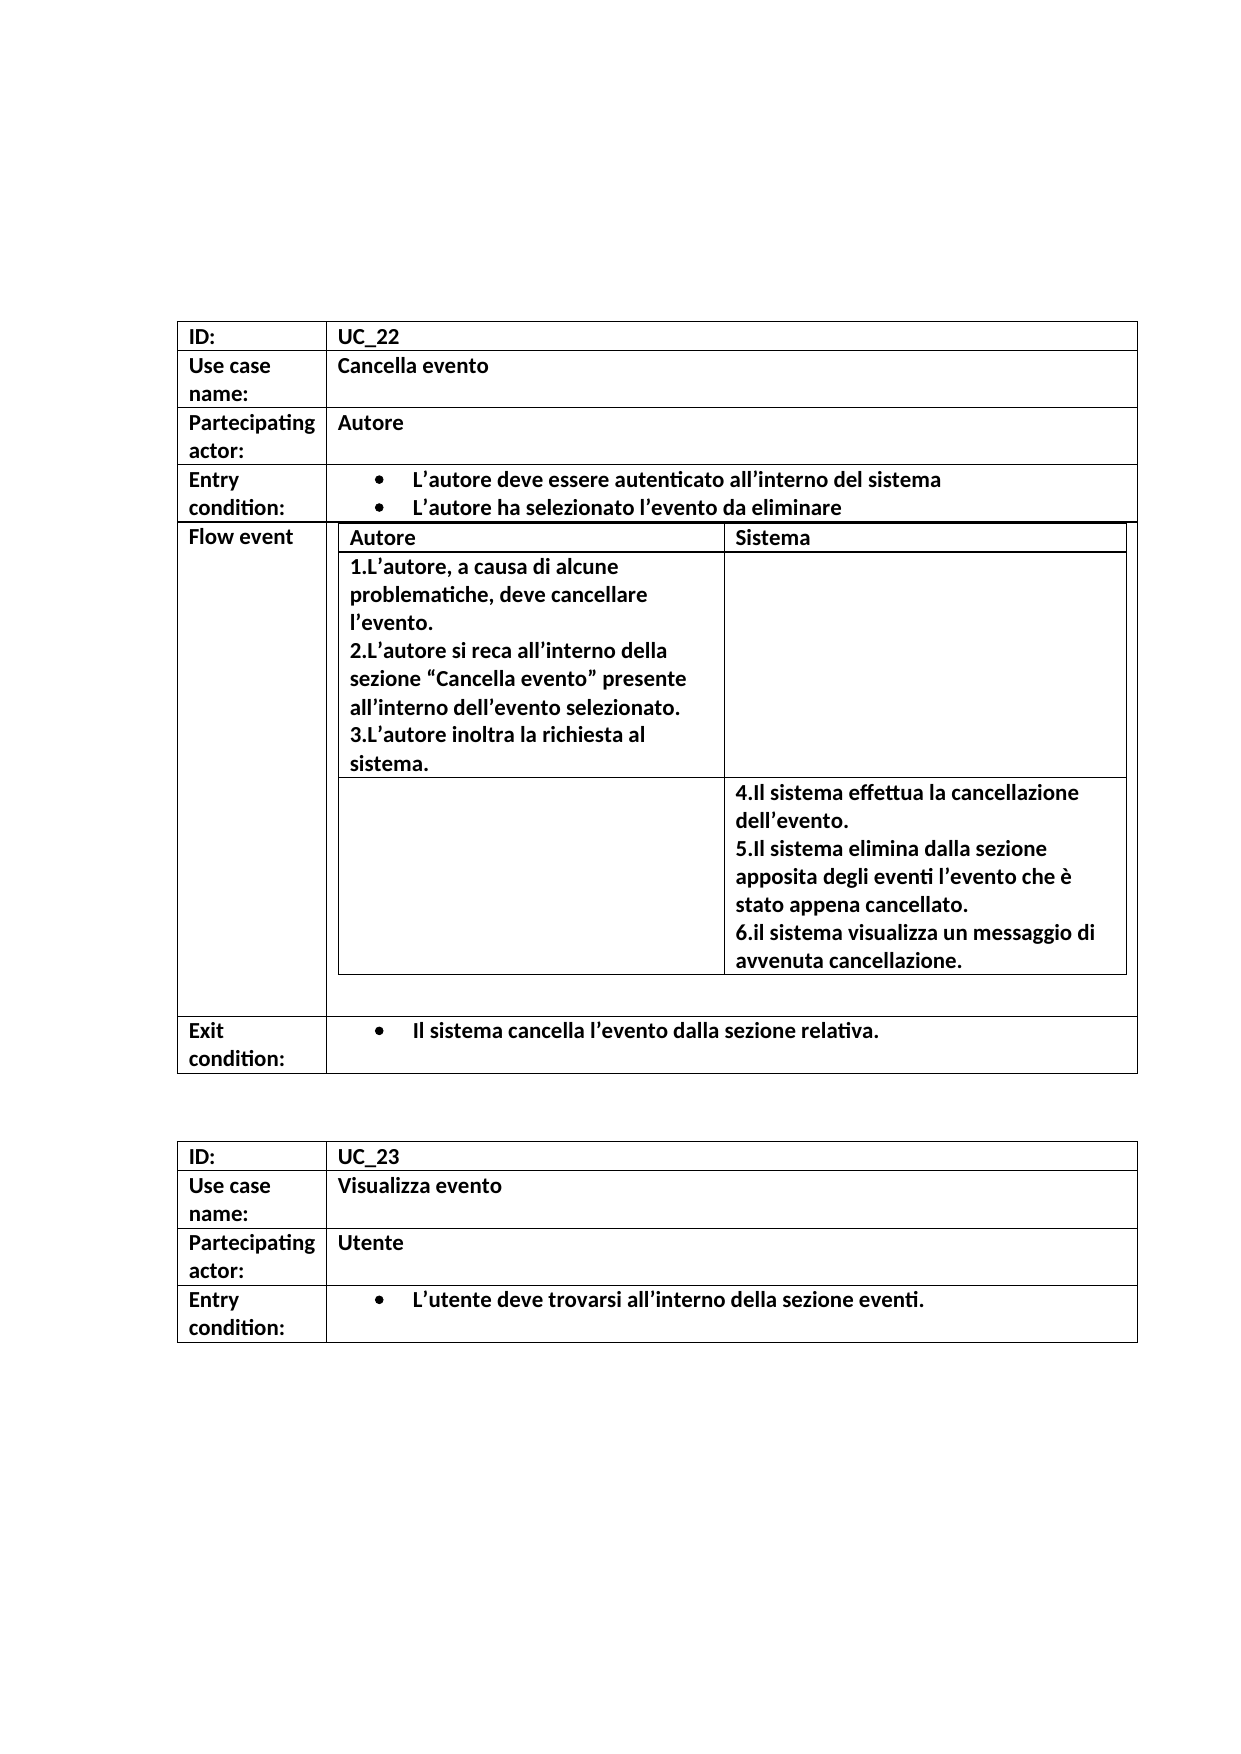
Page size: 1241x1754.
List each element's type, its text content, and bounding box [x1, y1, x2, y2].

table_cell Il sistema cancella l’evento dalla sezione relativa. [327, 1017, 1137, 1073]
table_cell Visualizza evento [327, 1171, 1137, 1227]
table_cell [327, 523, 1137, 1016]
table_cell L’autore deve essere autenticato all’interno del sistema L’autore ha selezionato l’evento da eliminare [327, 465, 1137, 521]
table_cell Entry condition: [178, 1286, 326, 1342]
table_header ID: [178, 1142, 326, 1170]
table_cell Use case name: [178, 351, 326, 407]
table_cell Flow event [178, 523, 326, 1016]
table_cell L’utente deve trovarsi all’interno della sezione eventi. [327, 1286, 1137, 1342]
table_cell Use case name: [178, 1171, 326, 1227]
table_cell Cancella evento [327, 351, 1137, 407]
table_cell Autore [327, 408, 1137, 464]
table_header UC_23 [327, 1142, 1137, 1170]
table_cell Partecipating actor: [178, 1229, 326, 1284]
table_header ID: [178, 322, 326, 350]
table_cell Exit condition: [178, 1017, 326, 1073]
table_cell Utente [327, 1229, 1137, 1284]
table_cell Partecipating actor: [178, 408, 326, 464]
table_cell Entry condition: [178, 465, 326, 521]
table_header UC_22 [327, 322, 1137, 350]
